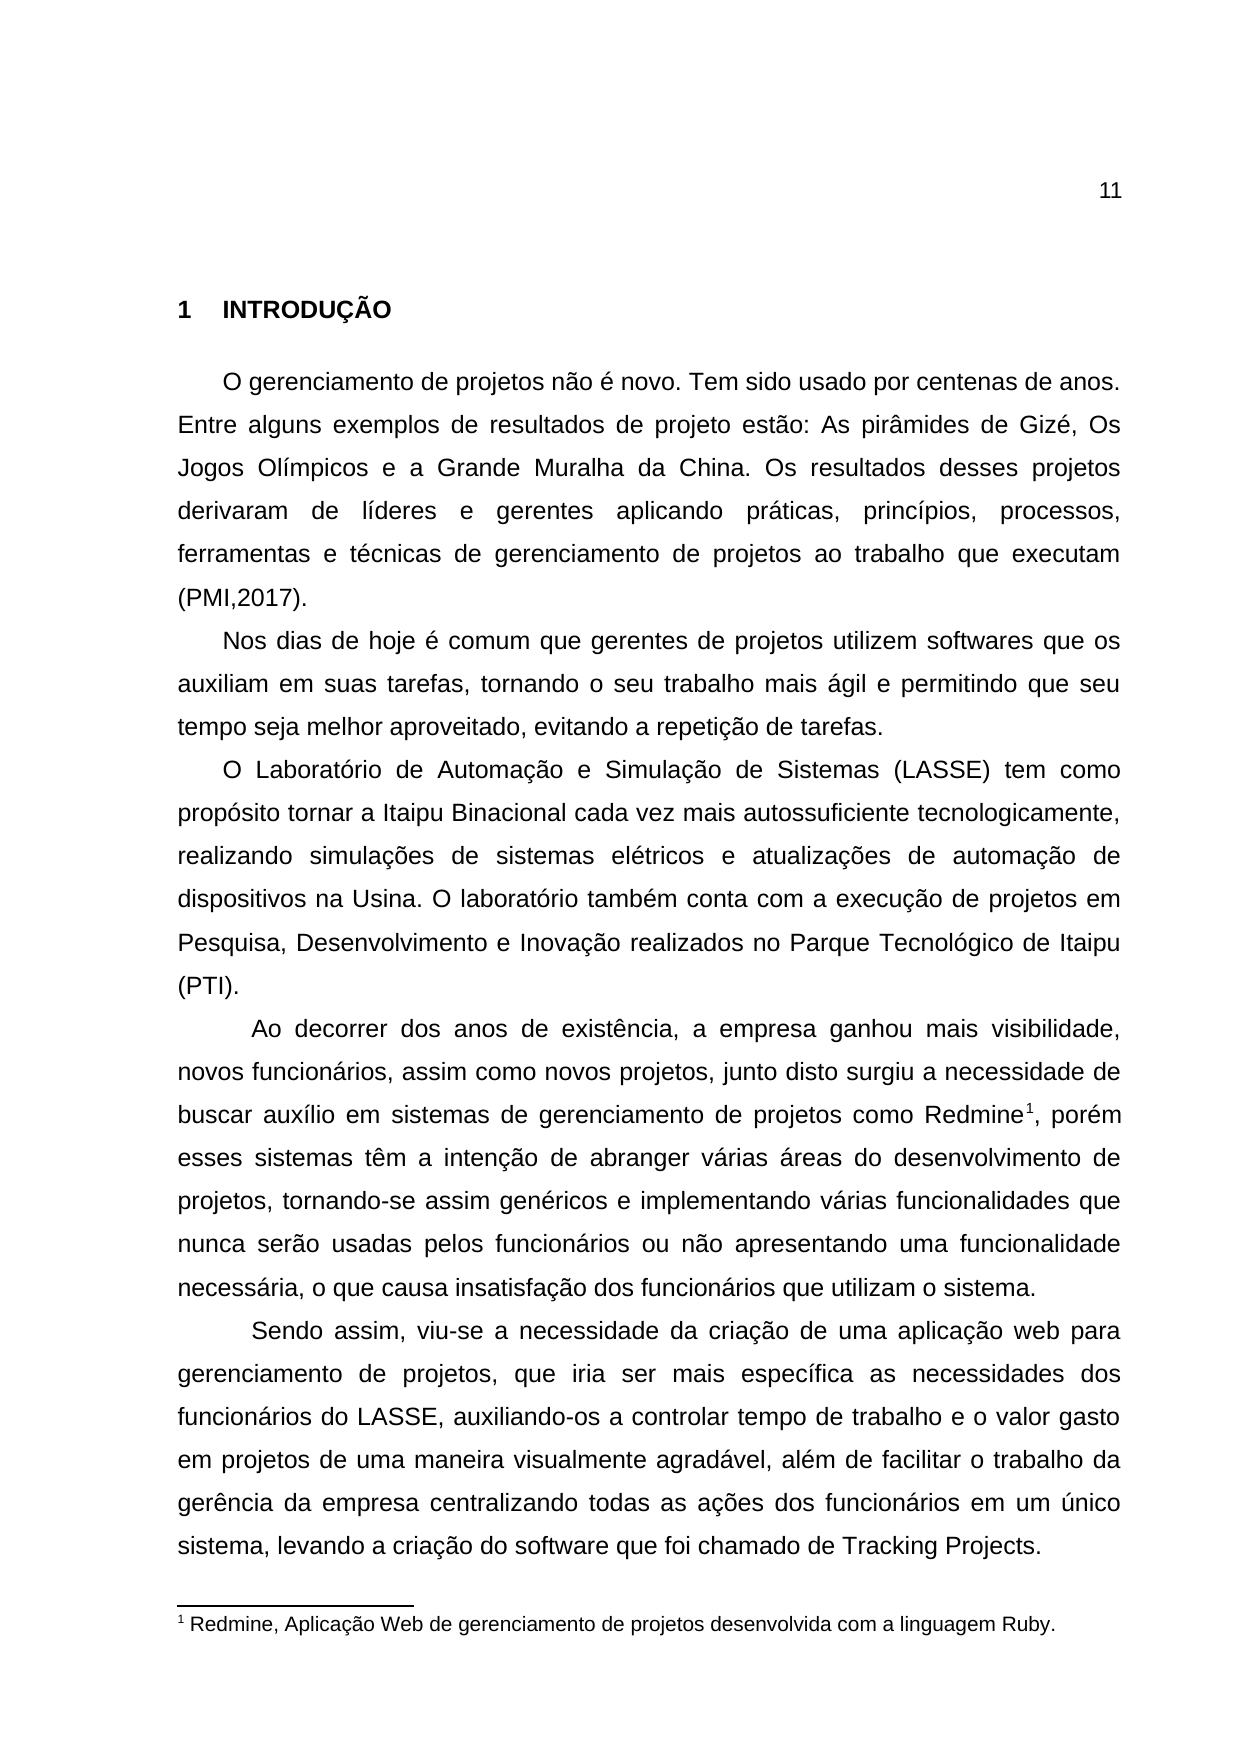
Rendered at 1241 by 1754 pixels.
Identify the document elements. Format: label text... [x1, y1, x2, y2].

text Nos dias de hoje é comum que gerentes de projetos utilizem softwares que os auxiliam em suas tarefas, tornando o seu trabalho mais ágil e permitindo que seu tempo seja melhor aproveitado, evitando a repetição de tarefas. [177, 626, 1122, 741]
subtitle INTRODUÇÃO [177, 295, 1122, 324]
text O gerenciamento de projetos não é novo. Tem sido usado por centenas de anos. Entre alguns exemplos de resultados de projeto estão: As pirâmides de Gizé, Os Jogos Olímpicos e a Grande Muralha da China. Os resultados desses projetos derivaram de líderes e gerentes aplicando práticas, princípios, processos, ferramentas e técnicas de gerenciamento de projetos ao trabalho que executam (PMI,2017). [177, 367, 1122, 611]
text Sendo assim, viu-se a necessidade da criação de uma aplicação web para gerenciamento de projetos, que iria ser mais específica as necessidades dos funcionários do LASSE, auxiliando-os a controlar tempo de trabalho e o valor gasto em projetos de uma maneira visualmente agradável, além de facilitar o trabalho da gerência da empresa centralizando todas as ações dos funcionários em um único sistema, levando a criação do software que foi chamado de Tracking Projects. [177, 1316, 1122, 1560]
text Ao decorrer dos anos de existência, a empresa ganhou mais visibilidade, novos funcionários, assim como novos projetos, junto disto surgiu a necessidade de buscar auxílio em sistemas de gerenciamento de projetos como Redmine, porém esses sistemas têm a intenção de abranger várias áreas do desenvolvimento de projetos, tornando-se assim genéricos e implementando várias funcionalidades que nunca serão usadas pelos funcionários ou não apresentando uma funcionalidade necessária, o que causa insatisfação dos funcionários que utilizam o sistema. [177, 1014, 1122, 1301]
text O Laboratório de Automação e Simulação de Sistemas (LASSE) tem como propósito tornar a Itaipu Binacional cada vez mais autossuficiente tecnologicamente, realizando simulações de sistemas elétricos e atualizações de automação de dispositivos na Usina. O laboratório também conta com a execução de projetos em Pesquisa, Desenvolvimento e Inovação realizados no Parque Tecnológico de Itaipu (PTI). [177, 755, 1122, 999]
